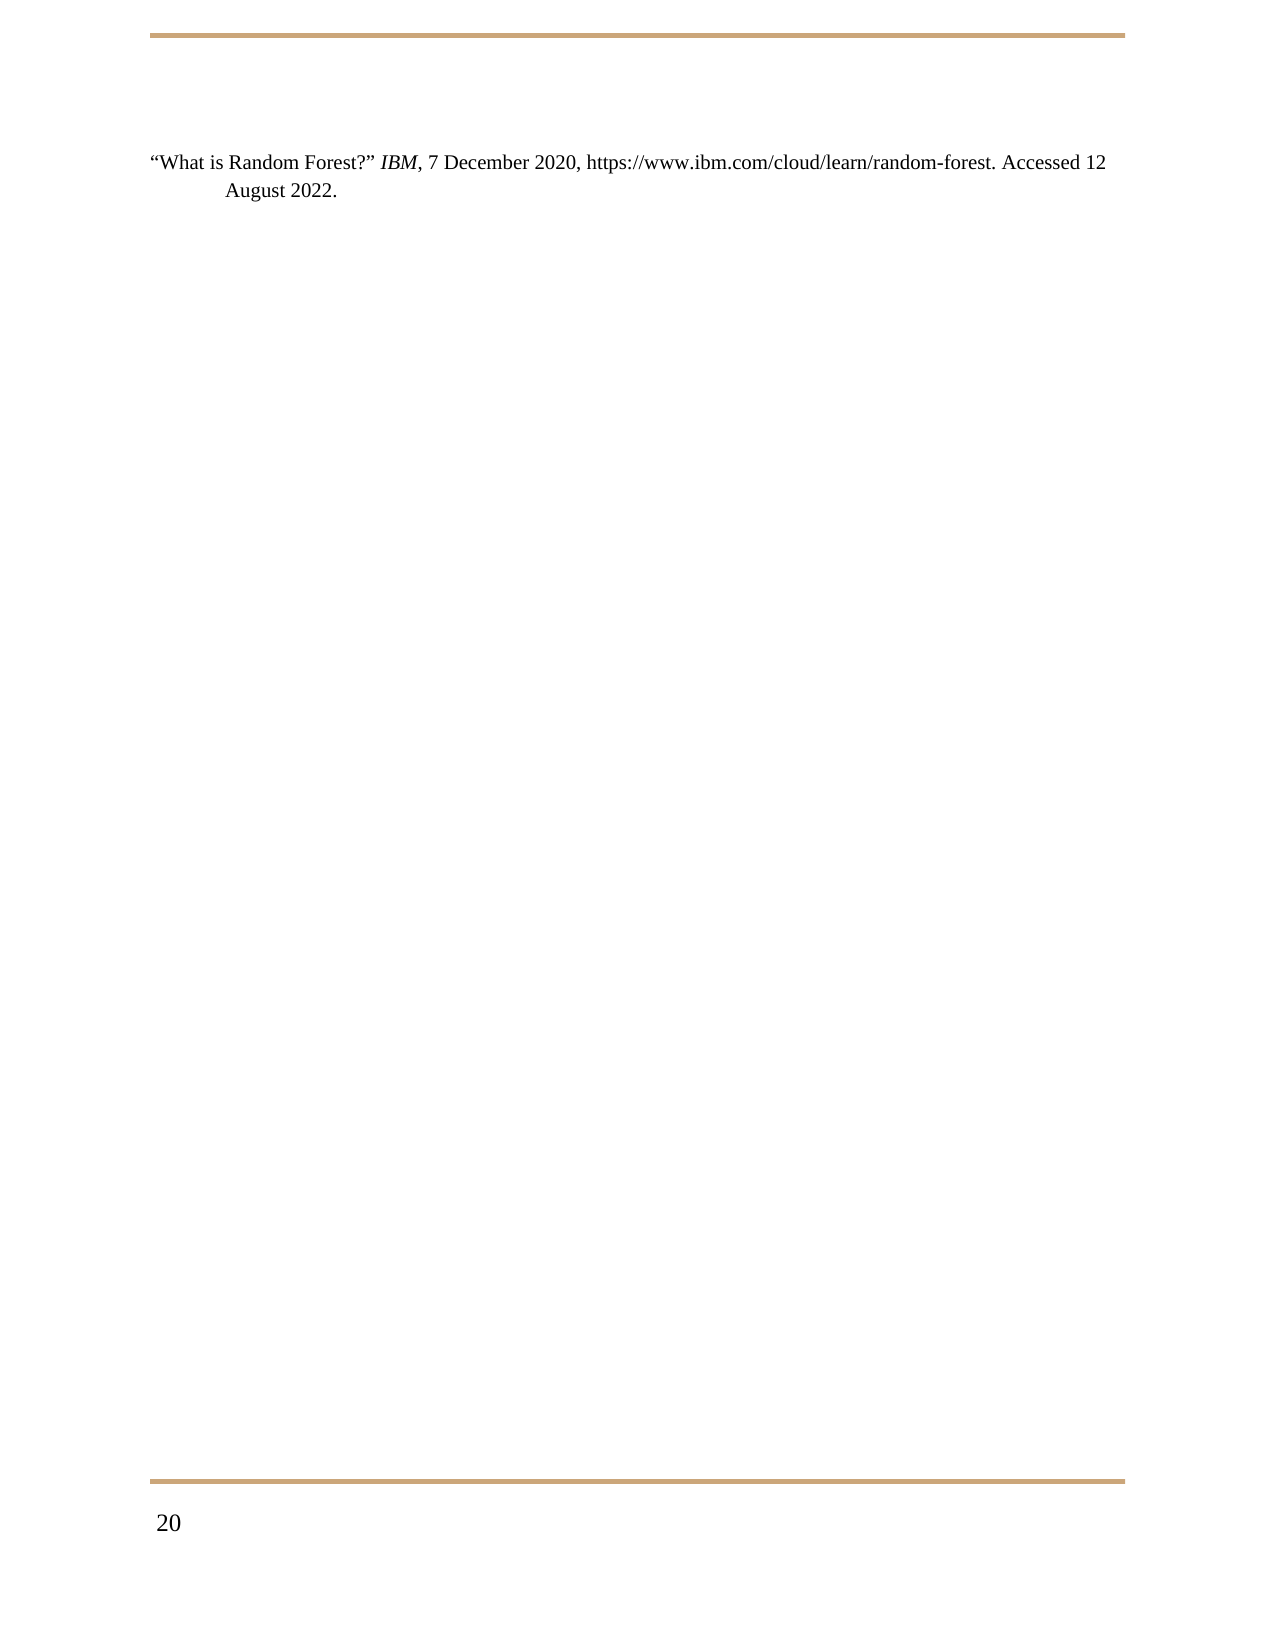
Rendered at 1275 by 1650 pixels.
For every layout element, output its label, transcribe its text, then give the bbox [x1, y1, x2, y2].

picture [150, 1479, 1125, 1484]
picture [150, 33, 1125, 38]
text “What is Random Forest?” IBM, 7 December 2020, https://www.ibm.com/cloud/learn/random-forest. Accessed 12 August 2022. [150, 150, 1125, 202]
